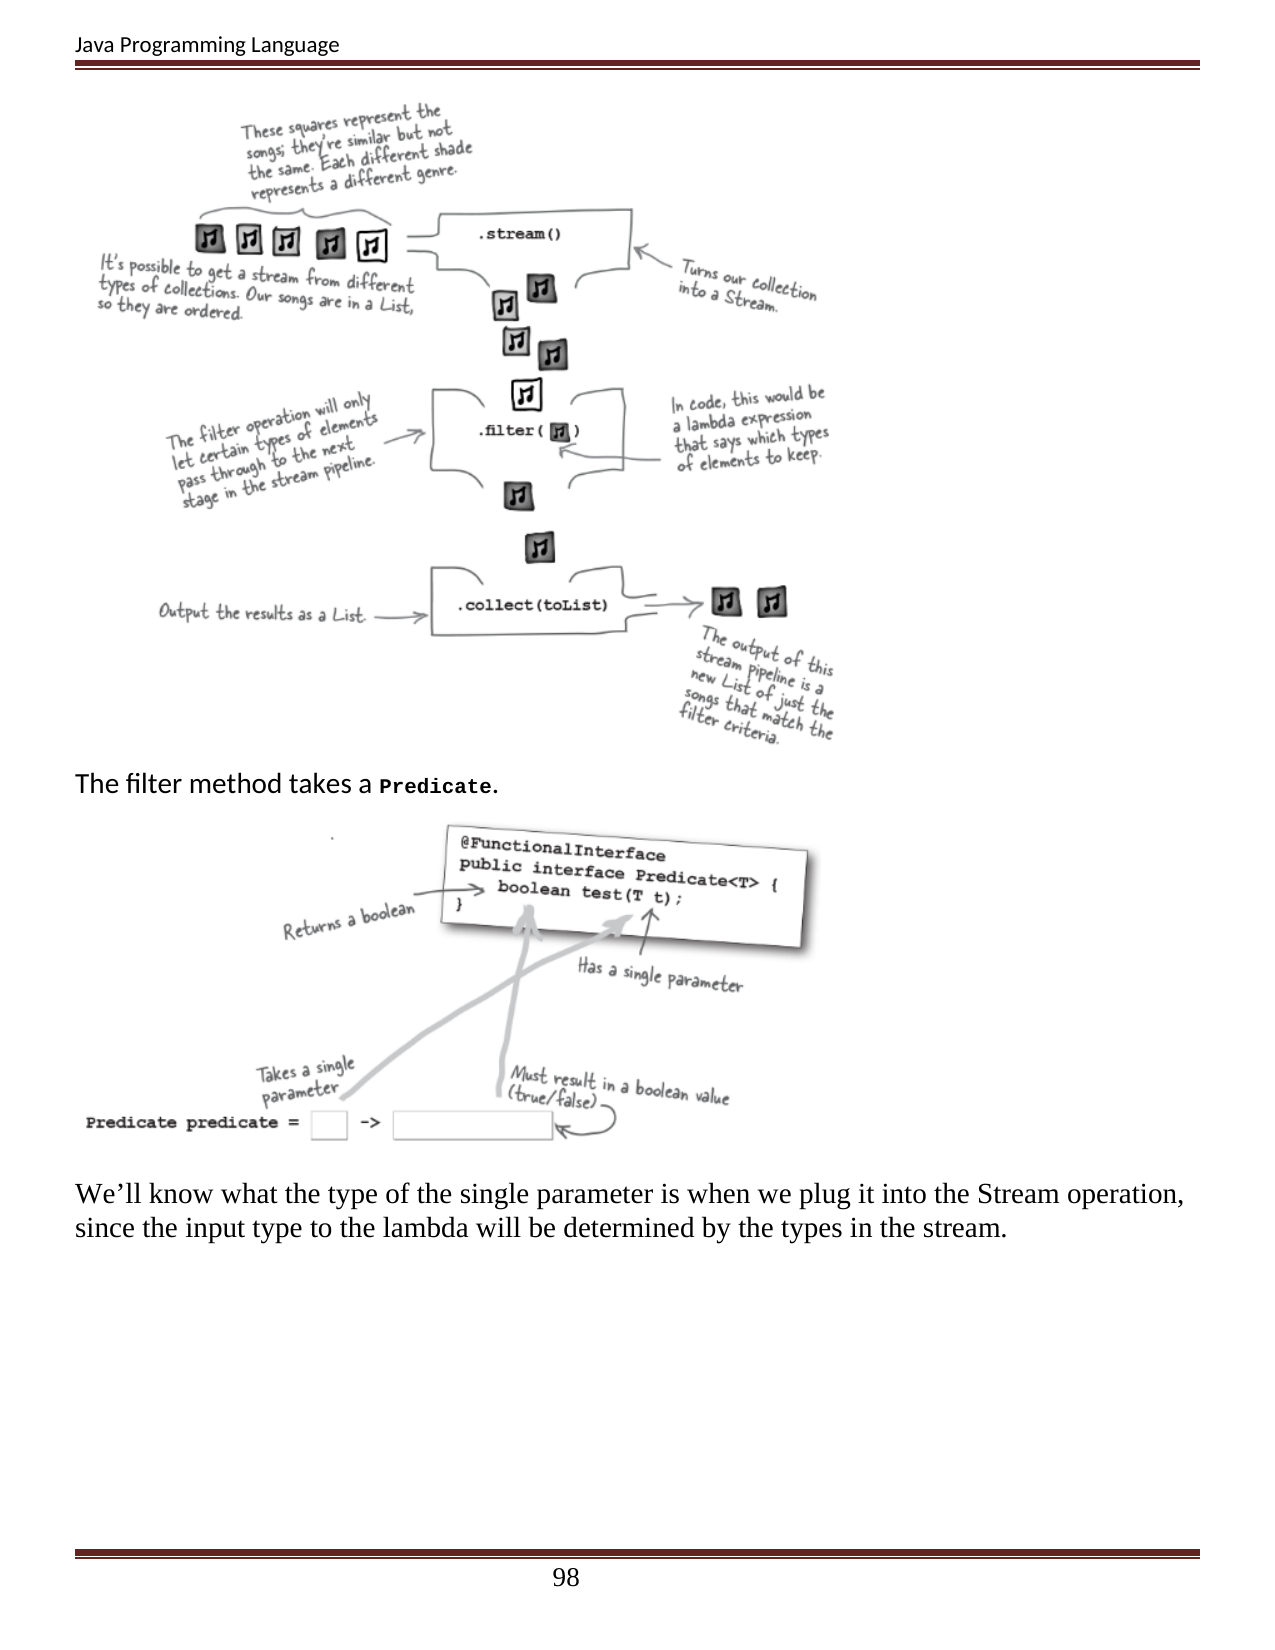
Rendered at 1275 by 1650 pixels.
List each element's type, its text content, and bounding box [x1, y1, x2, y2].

picture [75, 806, 822, 1157]
text We’ll know what the type of the single parameter is when we plug it into the Stream operation, since the input type to the lambda will be determined by the types in the stream. [75, 1176, 1200, 1243]
text The filter method takes a Predicate. [75, 765, 1200, 801]
picture [75, 97, 859, 762]
